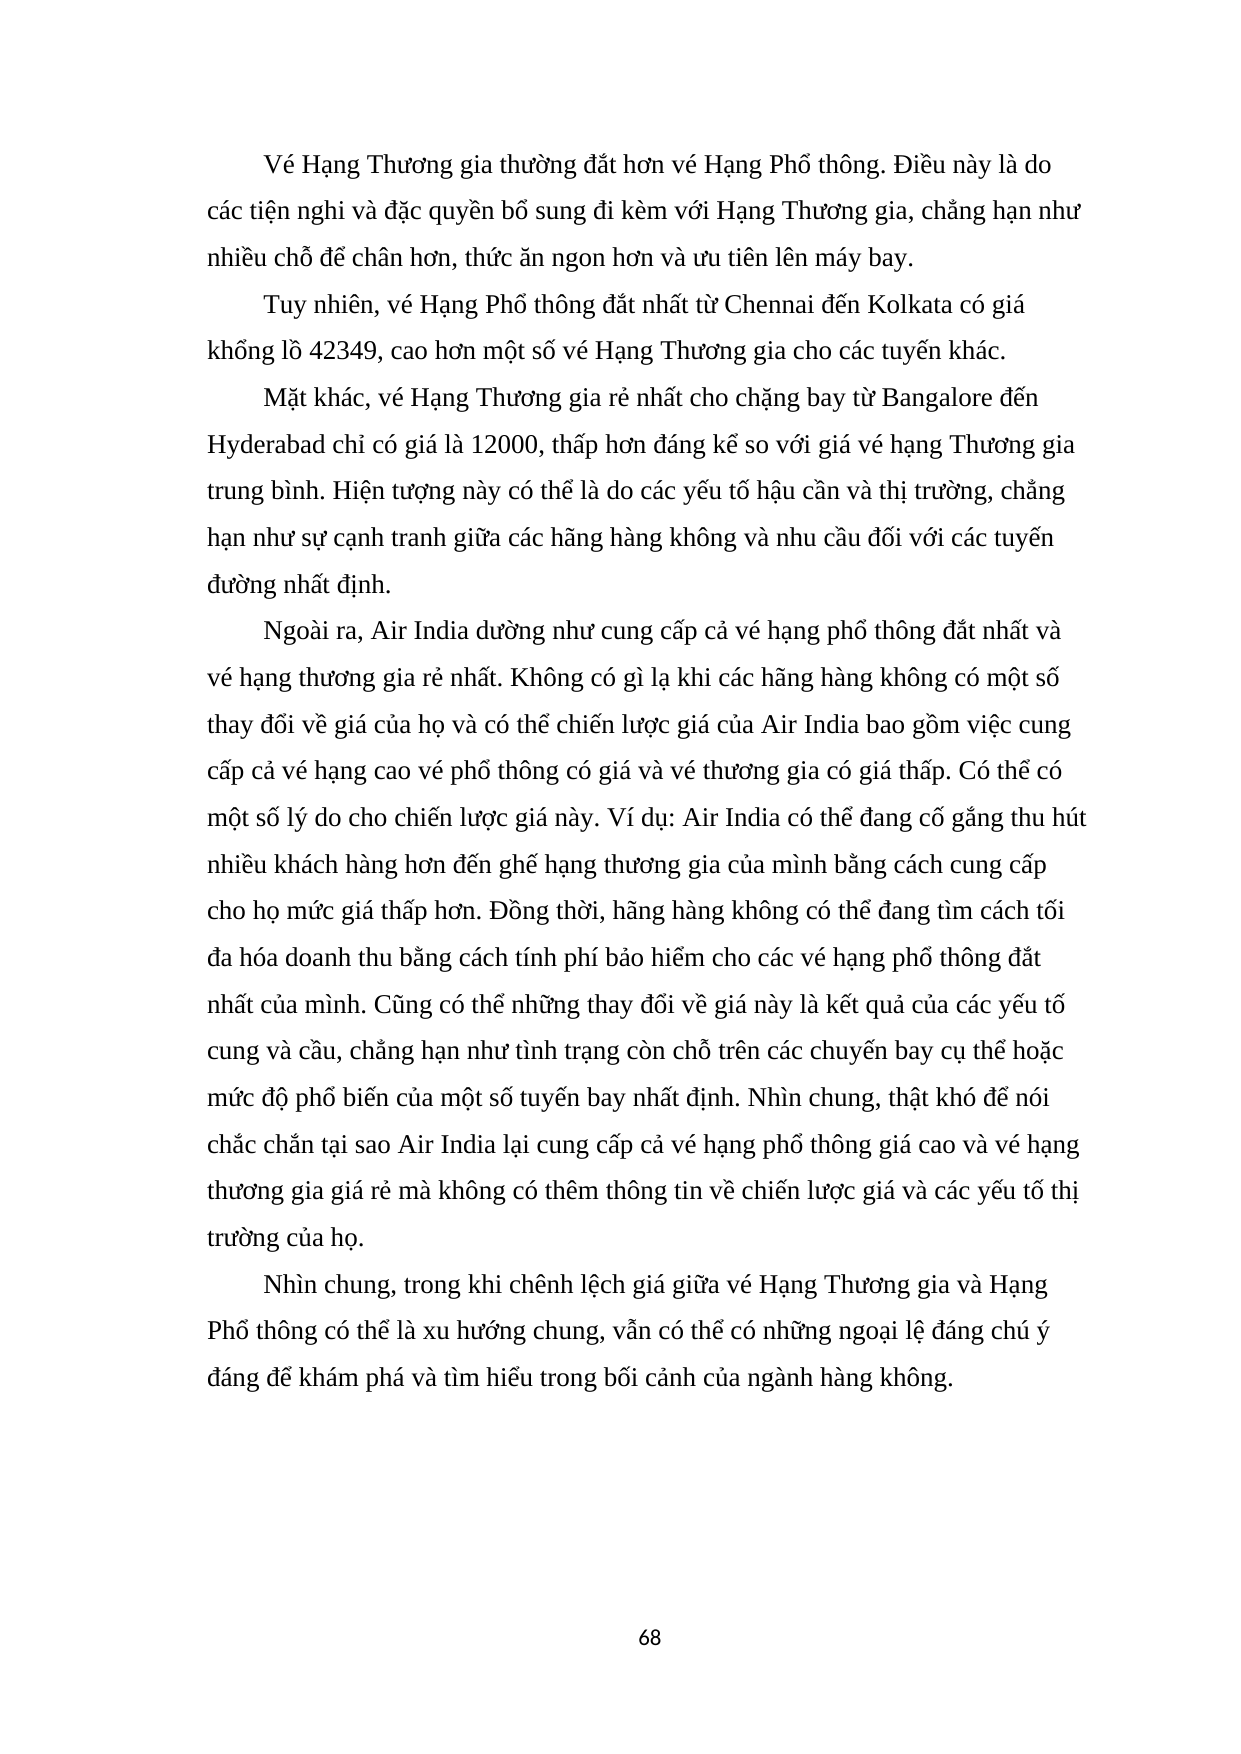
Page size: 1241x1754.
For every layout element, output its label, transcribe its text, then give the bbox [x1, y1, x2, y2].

text Ngoài ra, Air India dường như cung cấp cả vé hạng phổ thông đắt nhất và vé hạng thương gia rẻ nhất. Không có gì lạ khi các hãng hàng không có một số thay đổi về giá của họ và có thể chiến lược giá của Air India bao gồm việc cung cấp cả vé hạng cao vé phổ thông có giá và vé thương gia có giá thấp. Có thể có một số lý do cho chiến lược giá này. Ví dụ: Air India có thể đang cố gắng thu hút nhiều khách hàng hơn đến ghế hạng thương gia của mình bằng cách cung cấp cho họ mức giá thấp hơn. Đồng thời, hãng hàng không có thể đang tìm cách tối đa hóa doanh thu bằng cách tính phí bảo hiểm cho các vé hạng phổ thông đắt nhất của mình. Cũng có thể những thay đổi về giá này là kết quả của các yếu tố cung và cầu, chẳng hạn như tình trạng còn chỗ trên các chuyến bay cụ thể hoặc mức độ phổ biến của một số tuyến bay nhất định. Nhìn chung, thật khó để nói chắc chắn tại sao Air India lại cung cấp cả vé hạng phổ thông giá cao và vé hạng thương gia giá rẻ mà không có thêm thông tin về chiến lược giá và các yếu tố thị trường của họ. [207, 614, 1092, 1252]
text Vé Hạng Thương gia thường đắt hơn vé Hạng Phổ thông. Điều này là do các tiện nghi và đặc quyền bổ sung đi kèm với Hạng Thương gia, chẳng hạn như nhiều chỗ để chân hơn, thức ăn ngon hơn và ưu tiên lên máy bay. [207, 148, 1092, 272]
text Tuy nhiên, vé Hạng Phổ thông đắt nhất từ Chennai đến Kolkata có giá khổng lồ 42349, cao hơn một số vé Hạng Thương gia cho các tuyến khác. [207, 288, 1092, 366]
text Nhìn chung, trong khi chênh lệch giá giữa vé Hạng Thương gia và Hạng Phổ thông có thể là xu hướng chung, vẫn có thể có những ngoại lệ đáng chú ý đáng để khám phá và tìm hiểu trong bối cảnh của ngành hàng không. [207, 1268, 1092, 1392]
text Mặt khác, vé Hạng Thương gia rẻ nhất cho chặng bay từ Bangalore đến Hyderabad chỉ có giá là 12000, thấp hơn đáng kể so với giá vé hạng Thương gia trung bình. Hiện tượng này có thể là do các yếu tố hậu cần và thị trường, chẳng hạn như sự cạnh tranh giữa các hãng hàng không và nhu cầu đối với các tuyến đường nhất định. [207, 381, 1092, 599]
